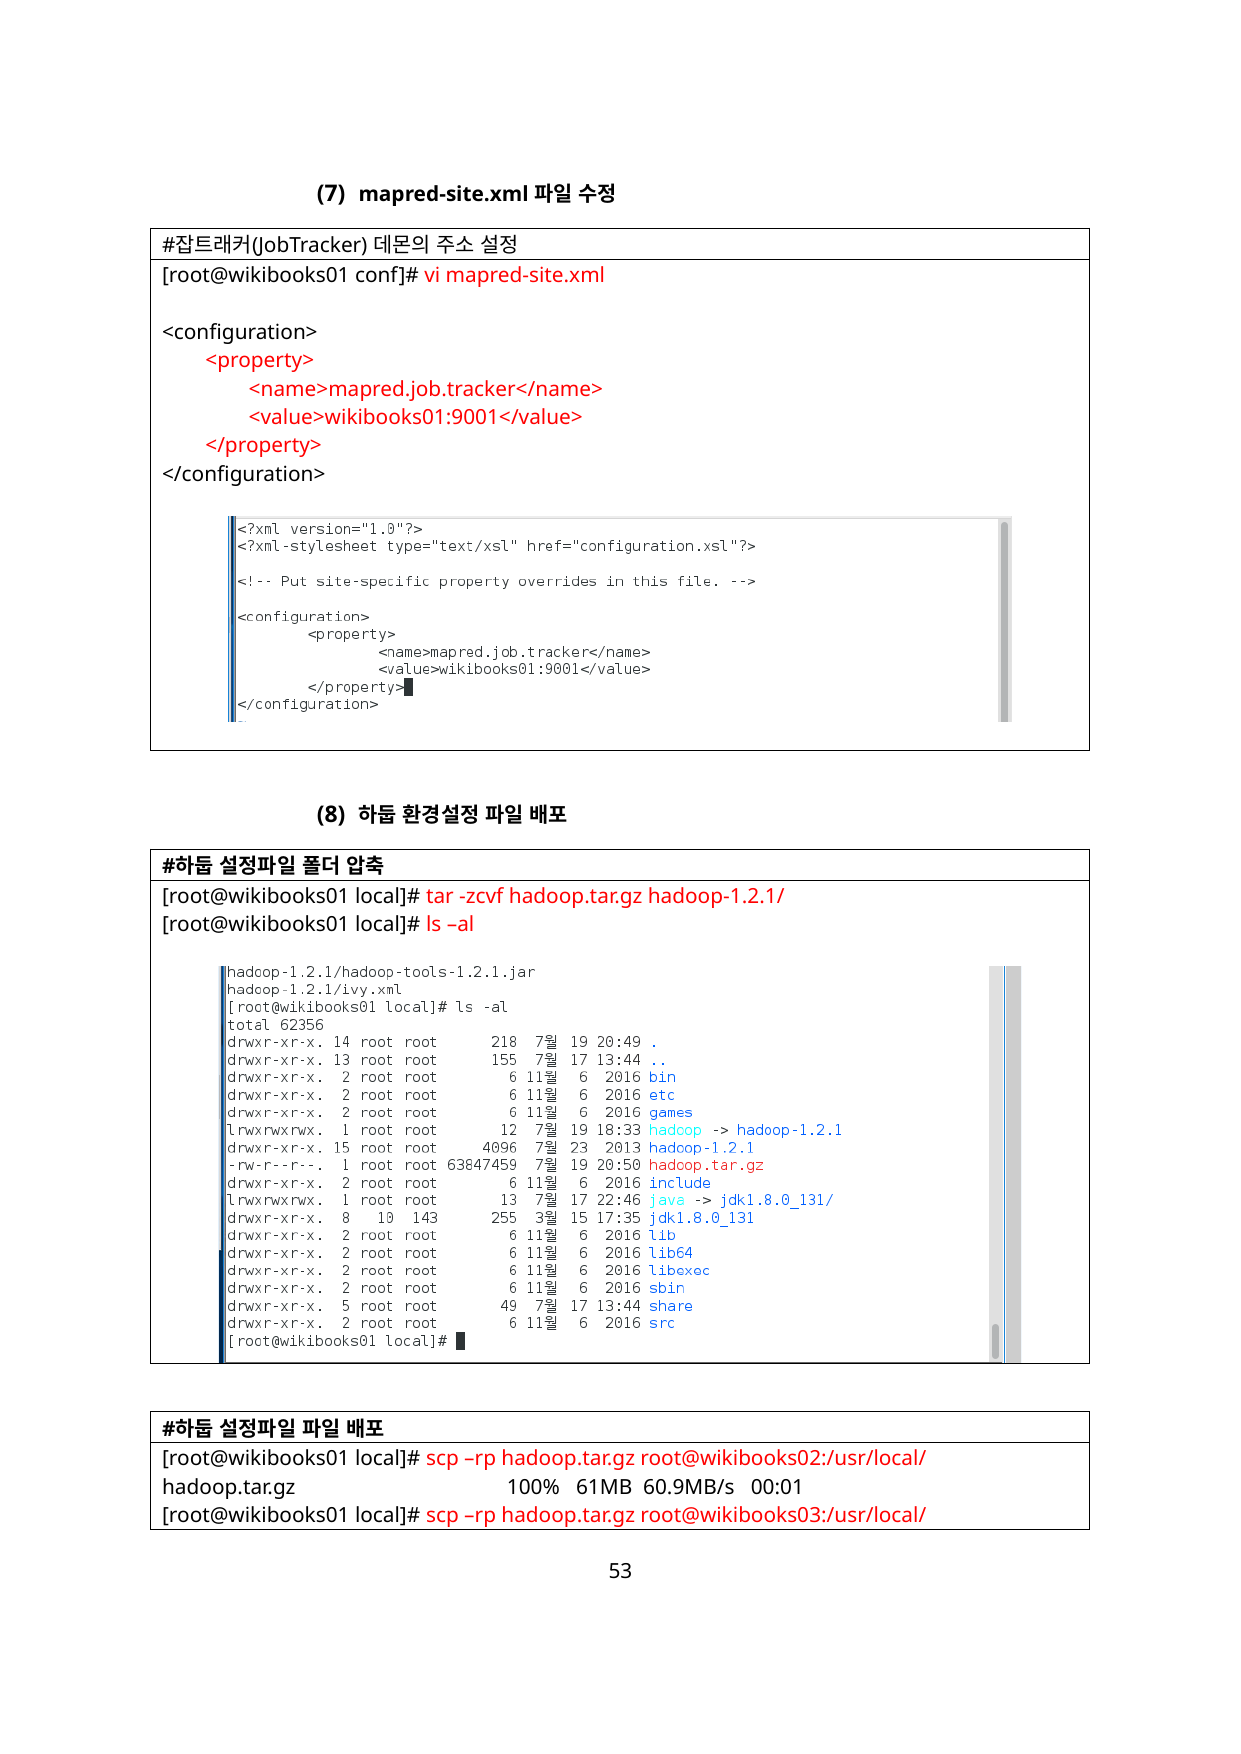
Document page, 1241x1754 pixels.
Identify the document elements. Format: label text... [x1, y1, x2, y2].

picture [218, 966, 1022, 1363]
list mapred-site.xml 파일 수정 [317, 177, 1090, 208]
table_cell [root@wikibooks01 local]# tar -zcvf hadoop.tar.gz hadoop-1.2.1/ [root@wikibooks01 local]# ls –al [151, 881, 1089, 1363]
table_cell [root@wikibooks01 conf]# vi mapred-site.xml <configuration> <property> <name>mapred.job.tracker</name> <value>wikibooks01:9001</value> </property> </configuration> [151, 260, 1089, 750]
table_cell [151, 1443, 1089, 1529]
list 하둡 환경설정 파일 배포 [317, 798, 1090, 829]
table_header #하둡 설정파일 파일 배포 [151, 1412, 1089, 1442]
table_header #하둡 설정파일 폴더 압축 [151, 850, 1089, 880]
picture [228, 516, 1013, 722]
table_header #잡트래커(JobTracker) 데몬의 주소 설정 [151, 229, 1089, 259]
